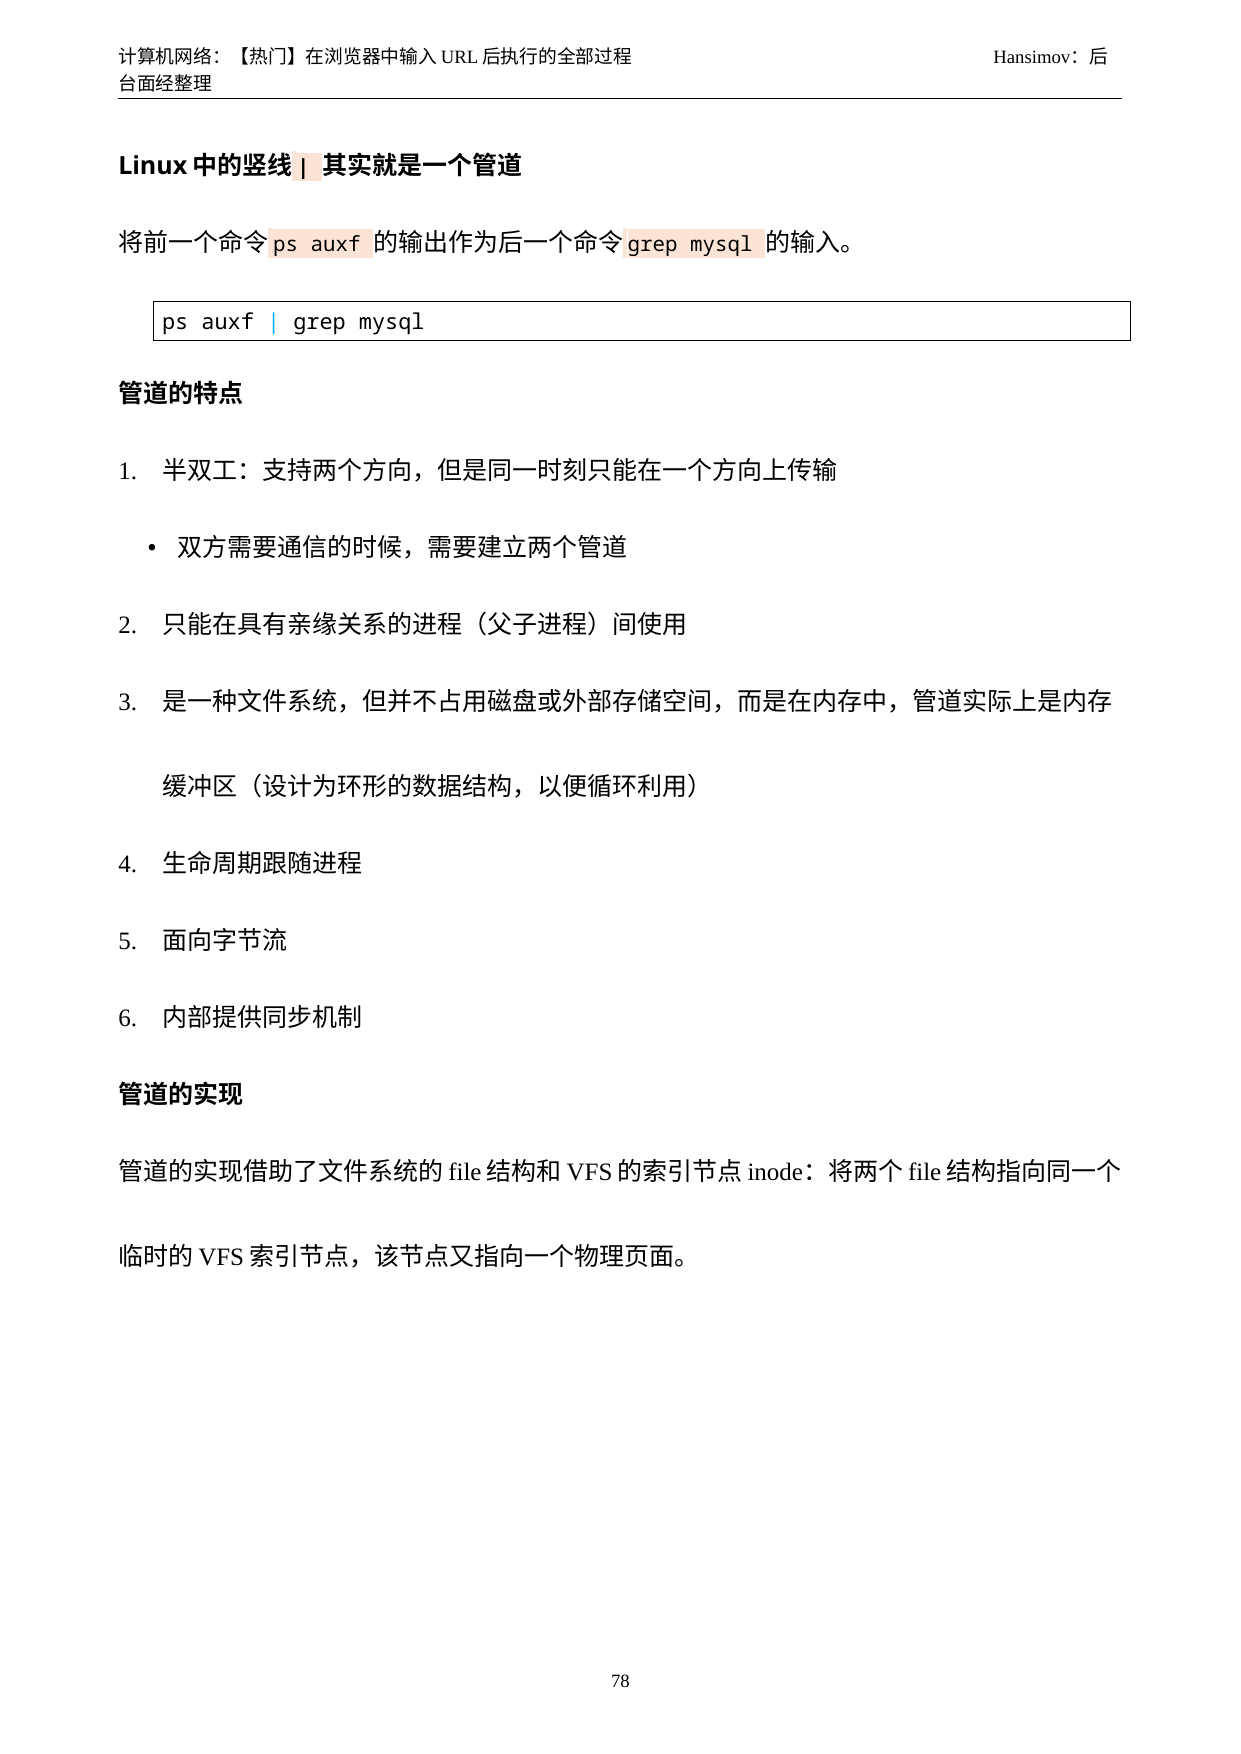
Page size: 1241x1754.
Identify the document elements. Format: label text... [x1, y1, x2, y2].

subtitle 管道的实现 [118, 1059, 1122, 1127]
list 只能在具有亲缘关系的进程（父子进程）间使用 [118, 589, 1122, 657]
list 是一种文件系统，但并不占用磁盘或外部存储空间，而是在内存中，管道实际上是内存缓冲区（设计为环形的数据结构，以便循环利用） [118, 666, 1122, 819]
list 内部提供同步机制 [118, 982, 1122, 1050]
subtitle Linux中的竖线 | 其实就是一个管道 [118, 130, 1122, 198]
list ps auxf | grep mysql [154, 302, 1130, 340]
text 将前一个命令 ps auxf 的输出作为后一个命令 grep mysql 的输入。 [118, 207, 1122, 275]
text 双方需要通信的时候，需要建立两个管道 [148, 512, 1122, 580]
list 半双工：支持两个方向，但是同一时刻只能在一个方向上传输 [118, 435, 1122, 503]
list 面向字节流 [118, 905, 1122, 973]
text 管道的实现借助了文件系统的file结构和VFS的索引节点inode：将两个file结构指向同一个临时的VFS索引节点，该节点又指向一个物理页面。 [118, 1136, 1122, 1288]
subtitle 管道的特点 [118, 358, 1122, 426]
list 生命周期跟随进程 [118, 828, 1122, 896]
